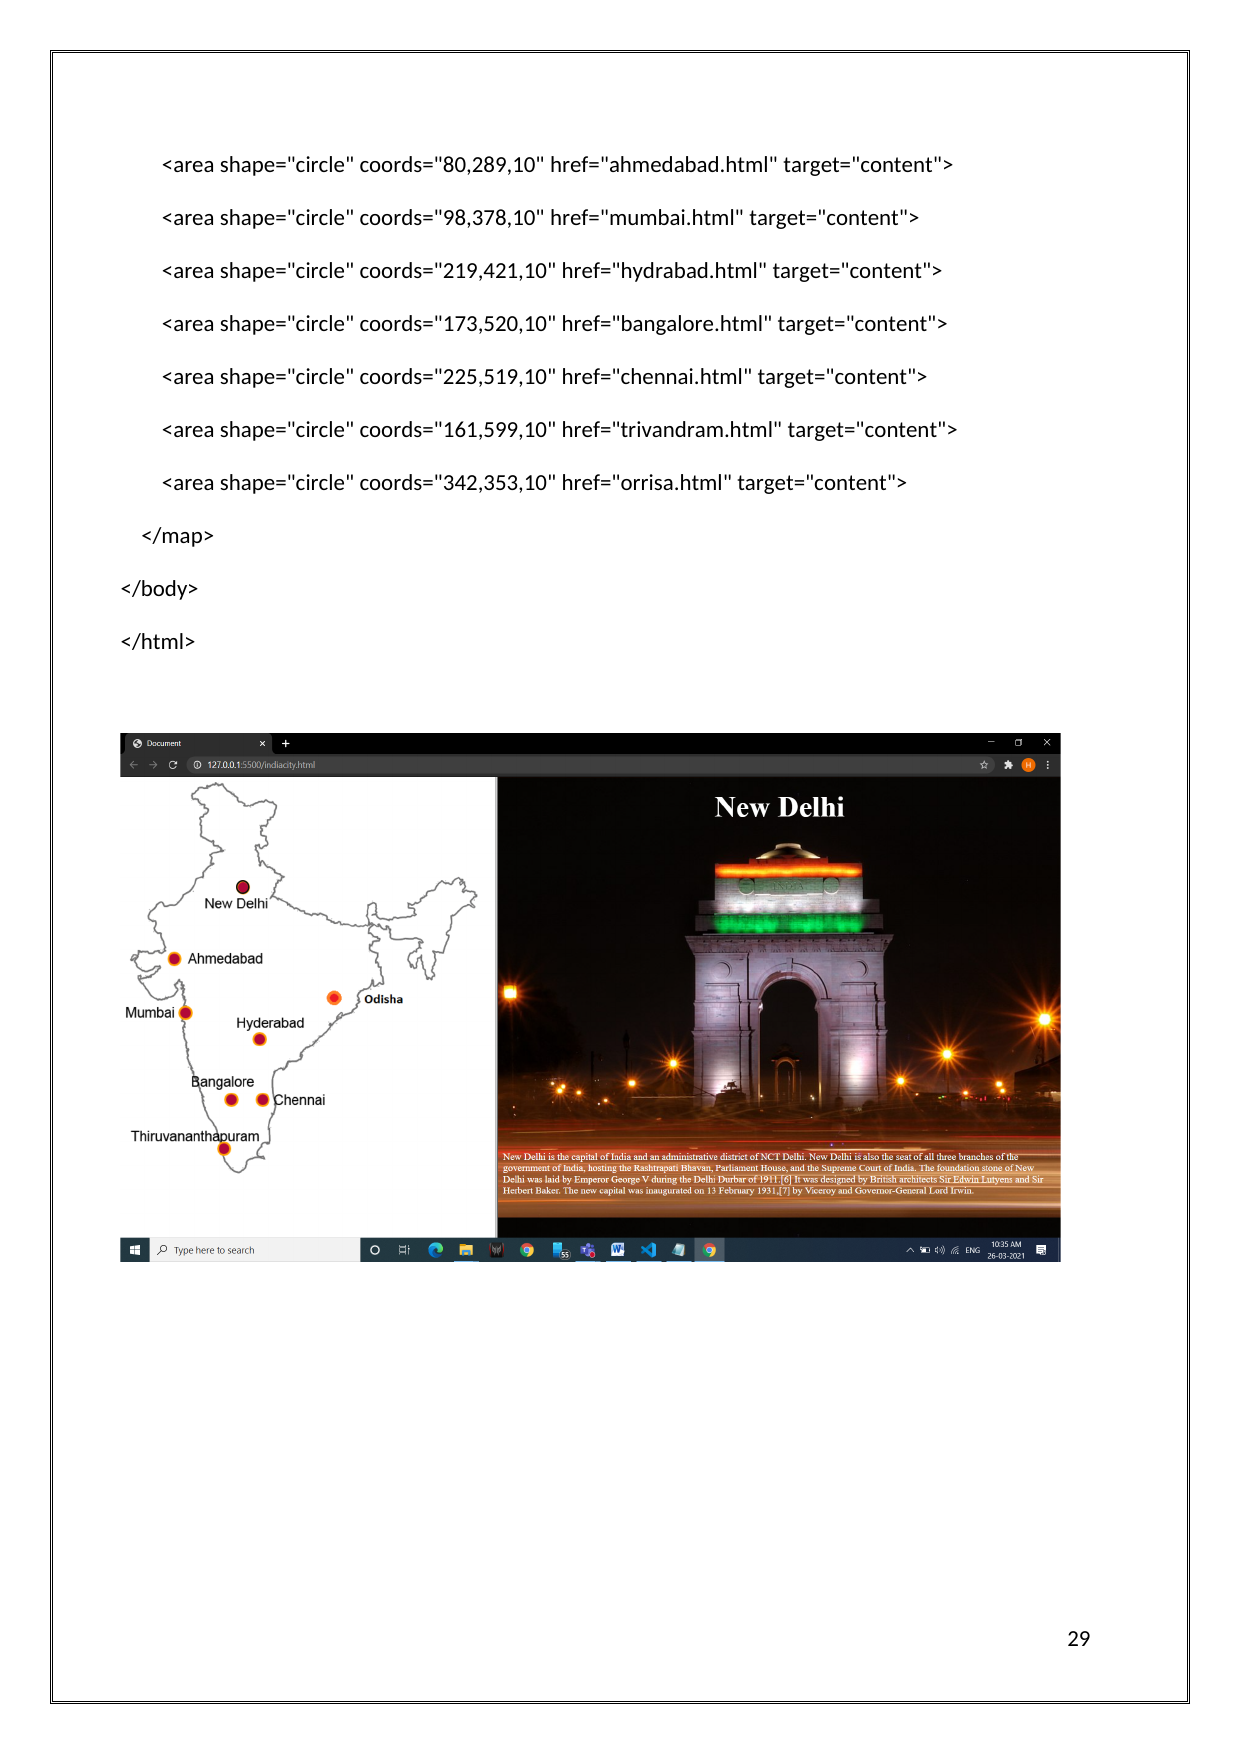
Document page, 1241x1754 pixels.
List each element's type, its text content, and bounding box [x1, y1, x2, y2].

text <area shape="circle" coords="98,378,10" href="mumbai.html" target="content"> [120, 203, 1090, 231]
text <area shape="circle" coords="225,519,10" href="chennai.html" target="content"> [120, 362, 1090, 390]
text <area shape="circle" coords="80,289,10" href="ahmedabad.html" target="content"> [120, 150, 1090, 178]
text <area shape="circle" coords="161,599,10" href="trivandram.html" target="content"> [120, 415, 1090, 443]
text <area shape="circle" coords="219,421,10" href="hydrabad.html" target="content"> [120, 256, 1090, 284]
text </map> [120, 521, 1090, 549]
text <area shape="circle" coords="173,520,10" href="bangalore.html" target="content"> [120, 309, 1090, 337]
text </body> [120, 574, 1090, 602]
text <area shape="circle" coords="342,353,10" href="orrisa.html" target="content"> [120, 468, 1090, 496]
picture [120, 733, 1061, 1262]
text </html> [120, 627, 1090, 655]
